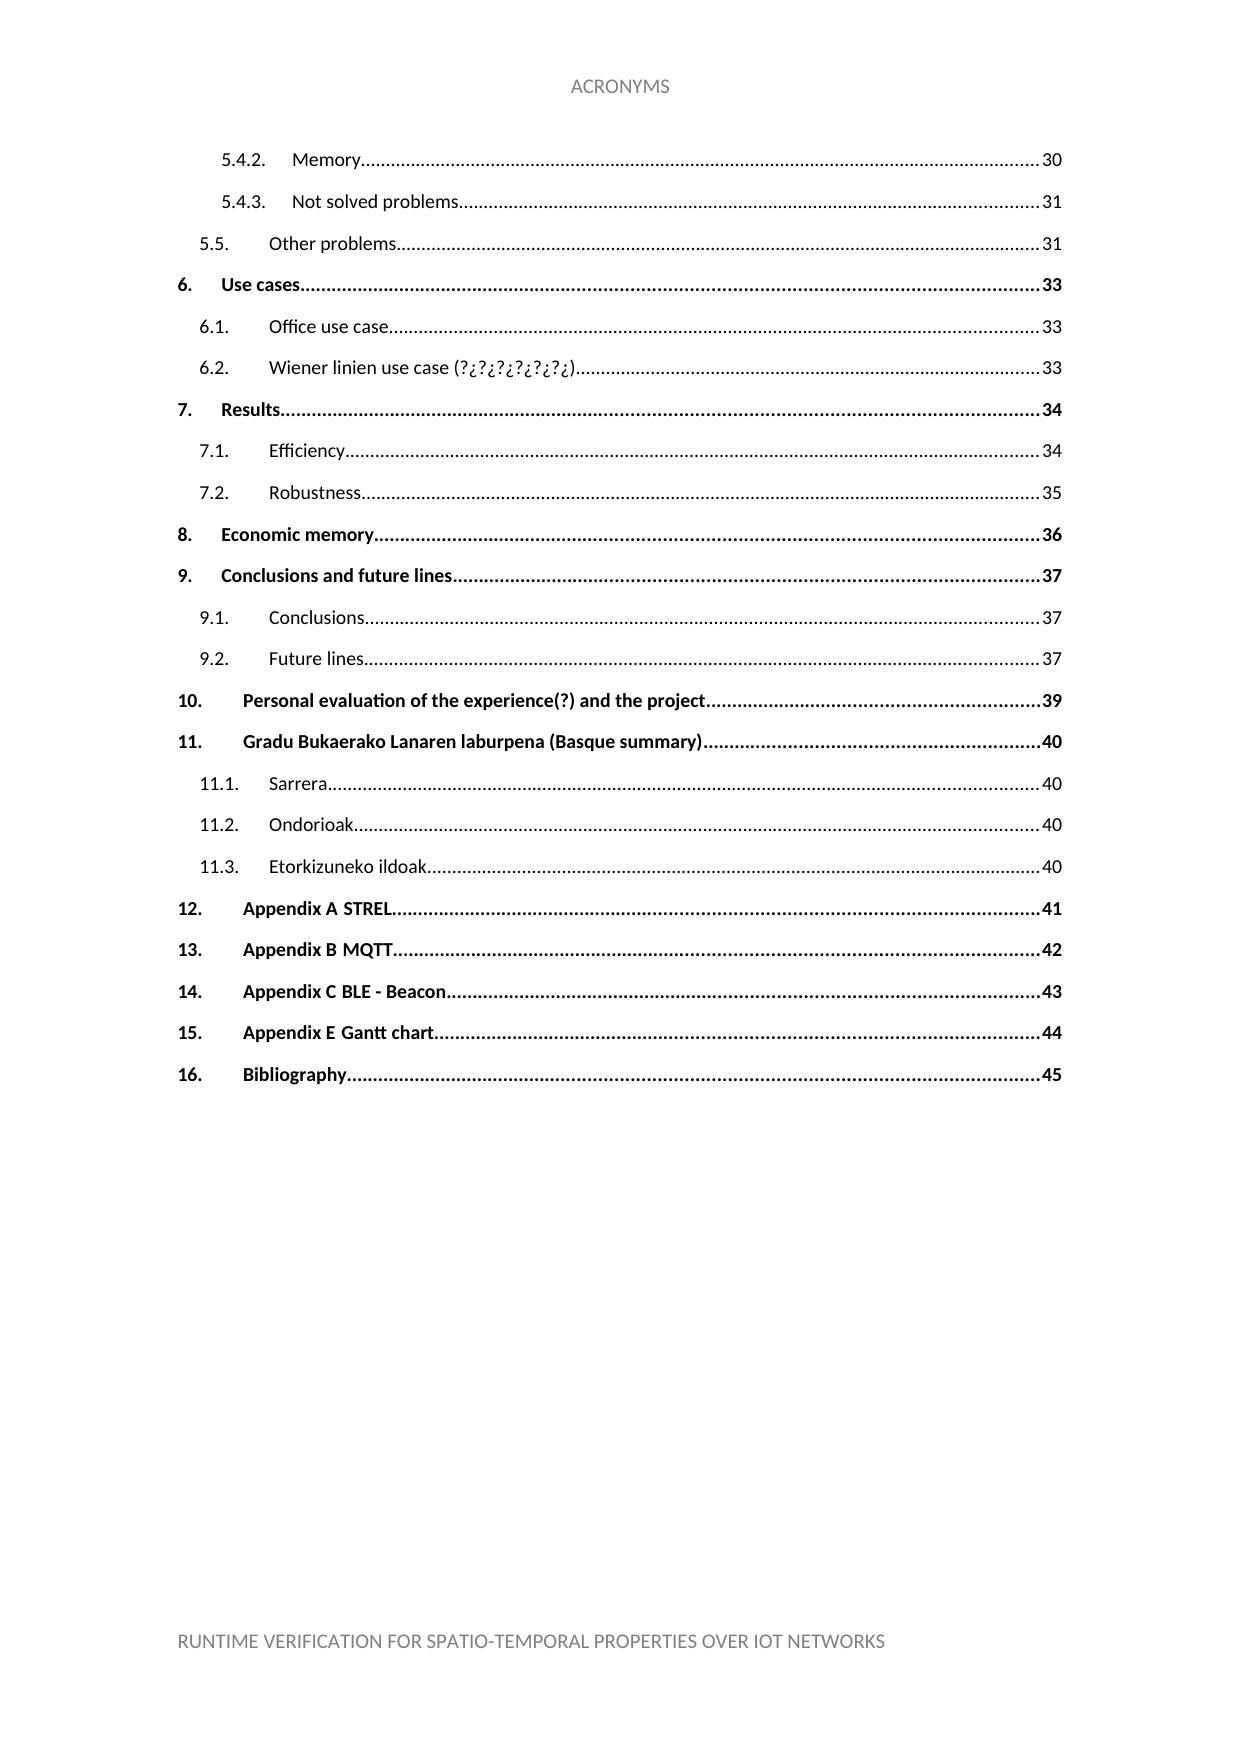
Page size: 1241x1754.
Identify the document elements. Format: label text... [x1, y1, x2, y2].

text 12. Appendix A STREL 41 [177, 896, 1063, 920]
text 9. Conclusions and future lines 37 [177, 563, 1063, 587]
text 11. Gradu Bukaerako Lanaren laburpena (Basque summary) 40 [177, 729, 1063, 754]
text 5.4.2. Memory 30 [221, 148, 1063, 172]
text 7.2. Robustness 35 [199, 480, 1063, 504]
text 5.4.3. Not solved problems 31 [221, 189, 1063, 213]
text 9.2. Future lines 37 [199, 646, 1063, 671]
text 7. Results 34 [177, 397, 1063, 421]
text 14. Appendix C BLE - Beacon 43 [177, 979, 1063, 1003]
text 10. Personal evaluation of the experience(?) and the project 39 [177, 688, 1063, 712]
text 11.2. Ondorioak 40 [199, 813, 1063, 837]
text 5.5. Other problems 31 [199, 231, 1063, 255]
text 16. Bibliography 45 [177, 1062, 243, 1086]
text 13. Appendix B MQTT 42 [177, 937, 1063, 961]
text 6.2. Wiener linien use case (?¿?¿?¿?¿?¿?¿) 33 [199, 355, 1063, 379]
text 16. Bibliography 45 [347, 1062, 1063, 1086]
text 6. Use cases 33 [177, 272, 1063, 296]
text 9.1. Conclusions 37 [199, 605, 1063, 629]
text 8. Economic memory 36 [177, 522, 1063, 546]
text 11.1. Sarrera 40 [199, 771, 1063, 795]
text 6.1. Office use case 33 [199, 314, 1063, 338]
text 15. Appendix E Gantt chart 44 [177, 1020, 1063, 1044]
text 11.3. Etorkizuneko ildoak 40 [199, 854, 1063, 878]
text 7.1. Efficiency 34 [199, 438, 1063, 463]
